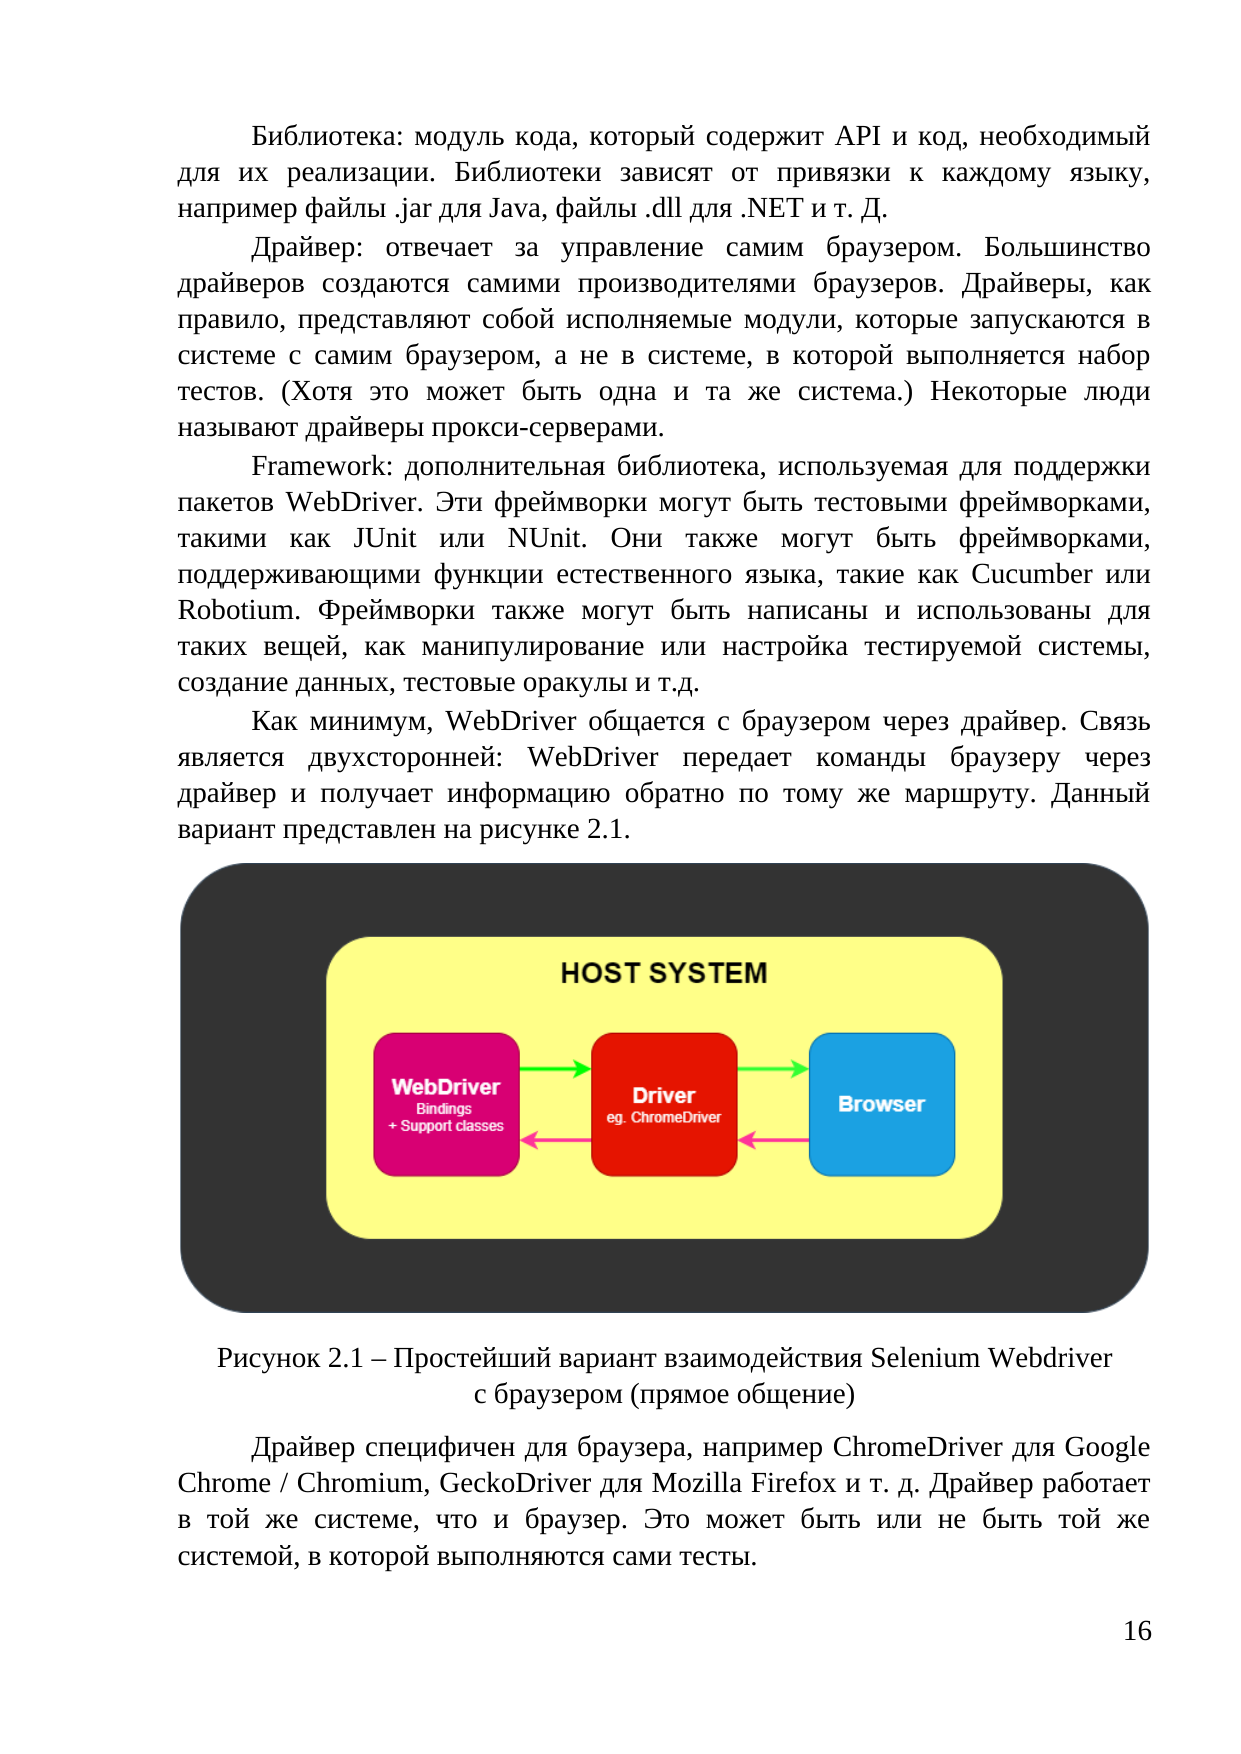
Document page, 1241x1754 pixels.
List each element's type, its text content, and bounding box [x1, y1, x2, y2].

text Библиотека: модуль кода, который содержит API и код, необходимый для их реализации. Библиотеки зависят от привязки к каждому языку, например файлы .jar для Java, файлы .dll для .NET и т. Д. [177, 118, 1152, 224]
text Драйвер специфичен для браузера, например ChromeDriver для Google Chrome / Chromium, GeckoDriver для Mozilla Firefox и т. д. Драйвер работает в той же системе, что и браузер. Это может быть или не быть той же системой, в которой выполняются сами тесты. [177, 1429, 1152, 1571]
text Framework: дополнительная библиотека, используемая для поддержки пакетов WebDriver. Эти фреймворки могут быть тестовыми фреймворками, такими как JUnit или NUnit. Они также могут быть фреймворками, поддерживающими функции естественного языка, такие как Cucumber или Robotium. Фреймворки также могут быть написаны и использованы для таких вещей, как манипулирование или настройка тестируемой системы, создание данных, тестовые оракулы и т.д. [177, 448, 1152, 698]
text Как минимум, WebDriver общается с браузером через драйвер. Связь является двухсторонней: WebDriver передает команды браузеру через драйвер и получает информацию обратно по тому же маршруту. Данный вариант представлен на рисунке 2.1. [177, 703, 1152, 845]
text Рисунок 2.1 – Простейший вариант взаимодействия Selenium Webdriver с браузером (прямое общение) [177, 1340, 1152, 1410]
text Драйвер: отвечает за управление самим браузером. Большинство драйверов создаются самими производителями браузеров. Драйверы, как правило, представляют собой исполняемые модули, которые запускаются в системе с самим браузером, а не в системе, в которой выполняется набор тестов. (Хотя это может быть одна и та же система.) Некоторые люди называют драйверы прокси-серверами. [177, 229, 1152, 443]
picture [180, 863, 1149, 1313]
